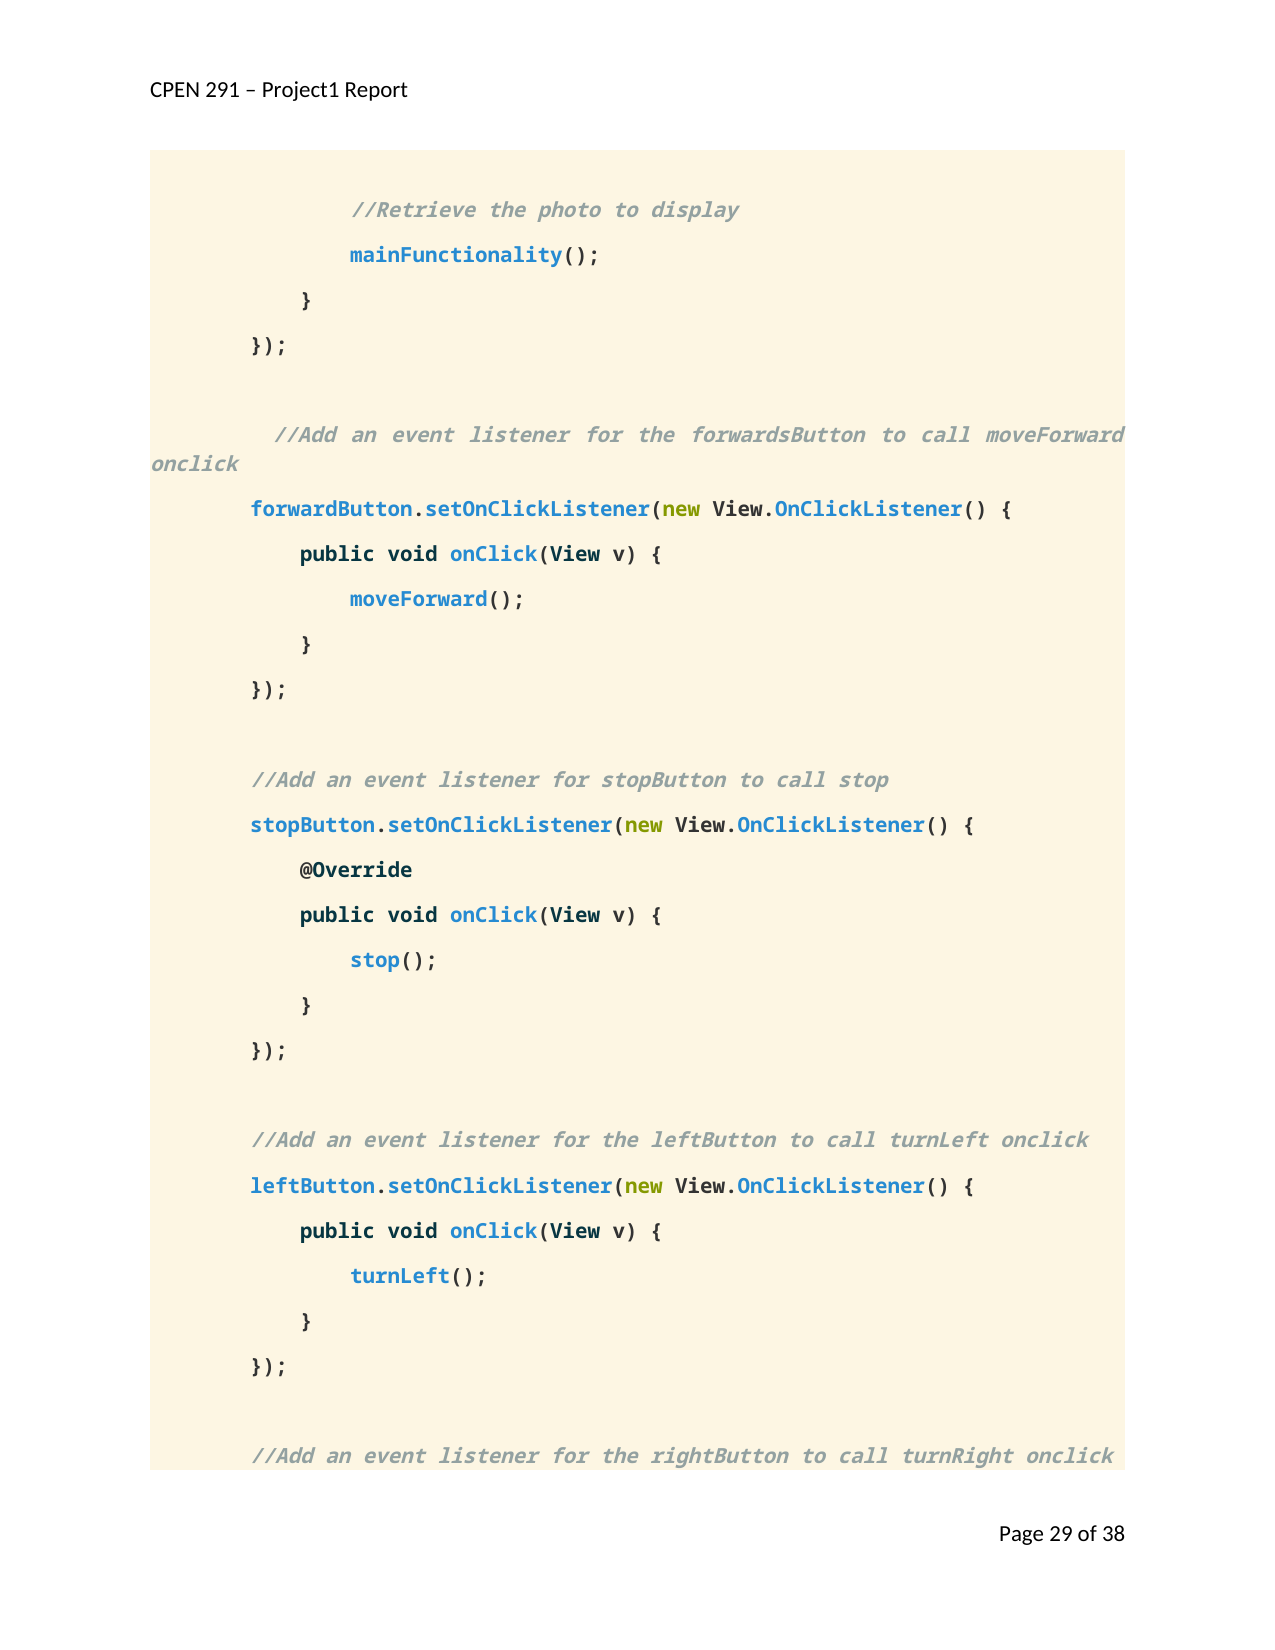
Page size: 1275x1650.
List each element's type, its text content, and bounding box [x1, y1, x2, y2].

text //Add an event listener for the forwardsButton to call moveForward onclick [150, 421, 1125, 477]
text forwardButton.setOnClickListener(new View.OnClickListener() { [150, 494, 1125, 523]
text //Add an event listener for the rightButton to call turnRight onclick [150, 1441, 1125, 1470]
text moveForward(); [150, 584, 1125, 613]
text } [150, 629, 1125, 658]
text }); [150, 1035, 1125, 1064]
text public void onClick(View v) { [150, 539, 1125, 568]
text }); [150, 330, 1125, 359]
text //Add an event listener for stopButton to call stop [150, 765, 1125, 793]
text stop(); [150, 945, 1125, 974]
text leftButton.setOnClickListener(new View.OnClickListener() { [150, 1171, 1125, 1199]
text public void onClick(View v) { [150, 900, 1125, 928]
text } [150, 990, 1125, 1019]
text mainFunctionality(); [150, 240, 1125, 269]
text } [150, 285, 1125, 314]
text turnLeft(); [150, 1261, 1125, 1289]
text public void onClick(View v) { [150, 1216, 1125, 1244]
text //Add an event listener for the leftButton to call turnLeft onclick [150, 1126, 1125, 1154]
text } [150, 1306, 1125, 1334]
text //Retrieve the photo to display [150, 195, 1125, 223]
text stopButton.setOnClickListener(new View.OnClickListener() { [150, 810, 1125, 838]
text }); [150, 674, 1125, 703]
text }); [150, 1351, 1125, 1379]
text @Override [150, 855, 1125, 883]
